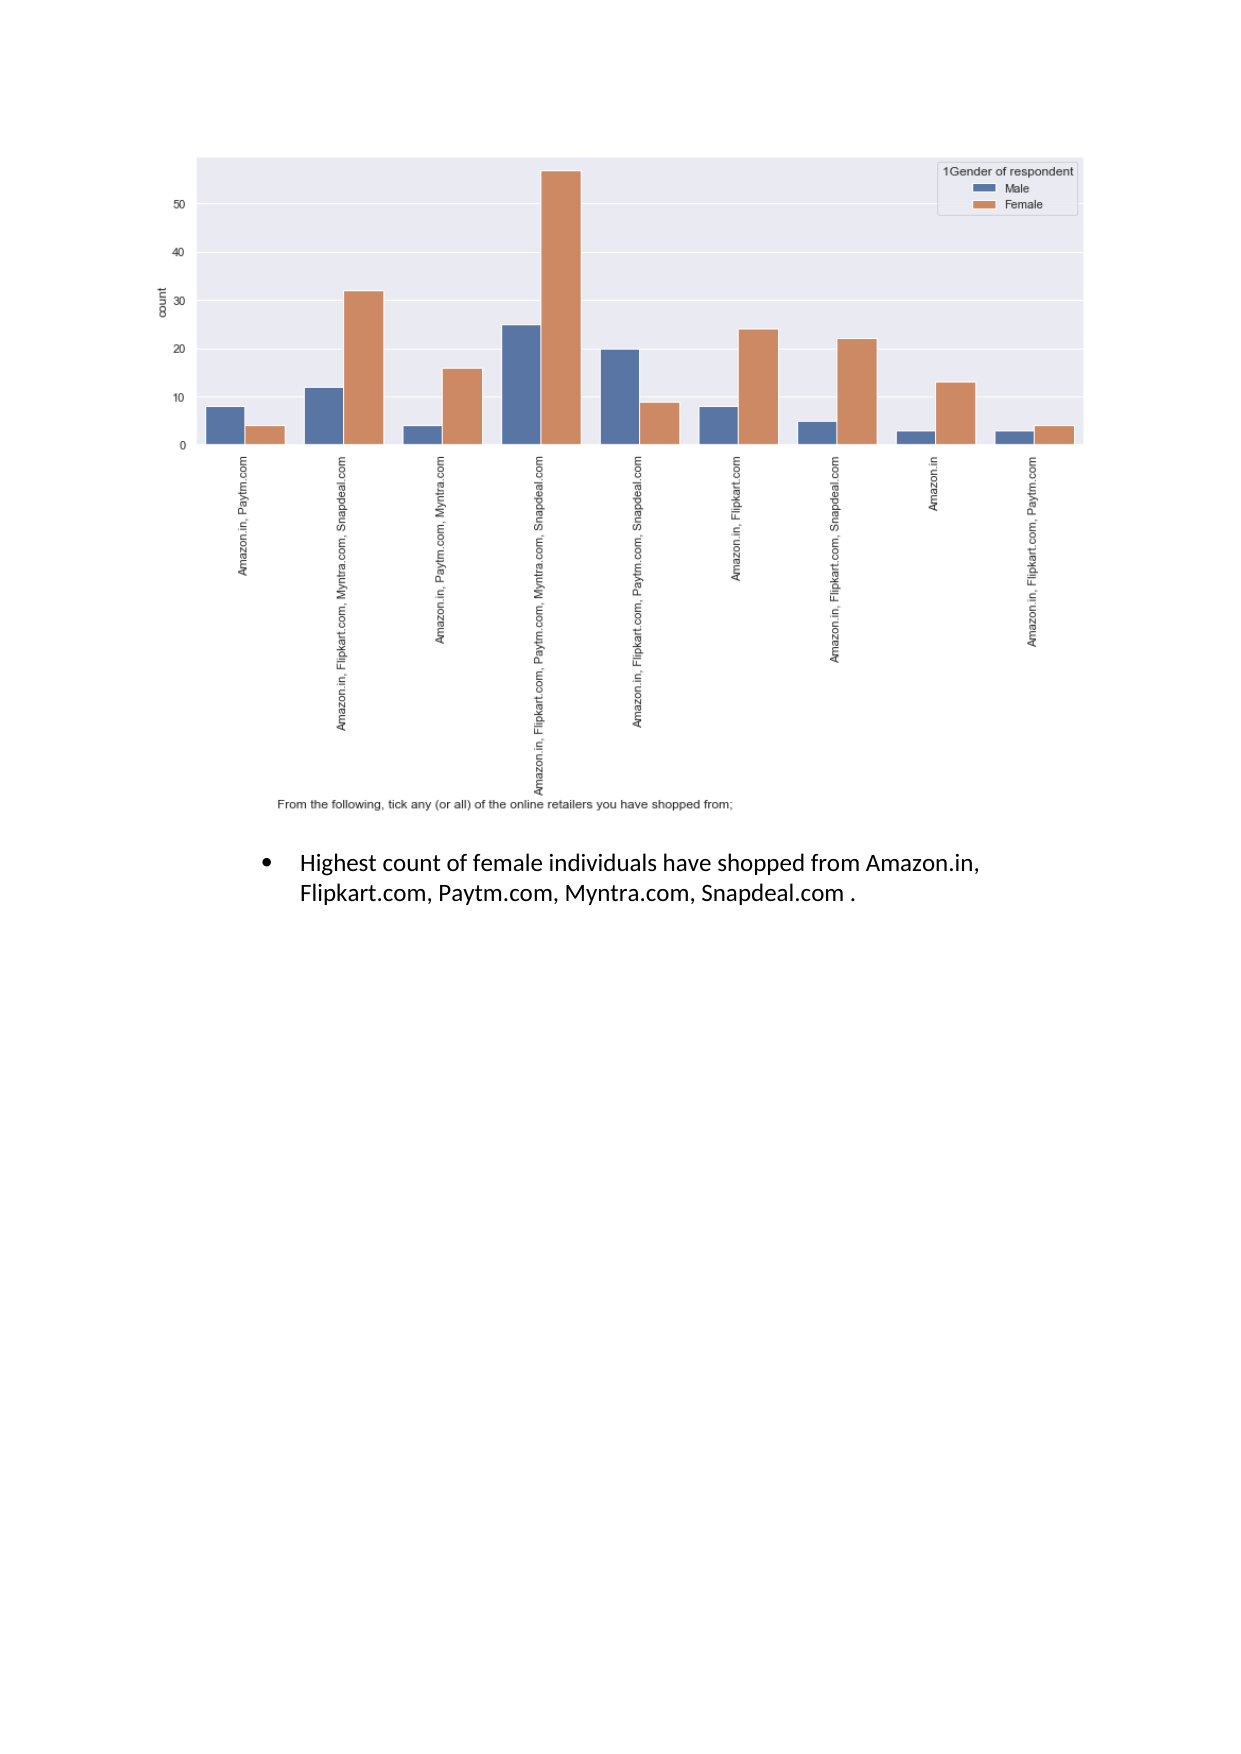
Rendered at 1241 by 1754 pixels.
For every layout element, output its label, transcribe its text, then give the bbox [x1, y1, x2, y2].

picture [150, 150, 1091, 818]
list Highest count of female individuals have shopped from Amazon.in, Flipkart.com, Paytm.com, Myntra.com, Snapdeal.com . [262, 847, 1090, 908]
